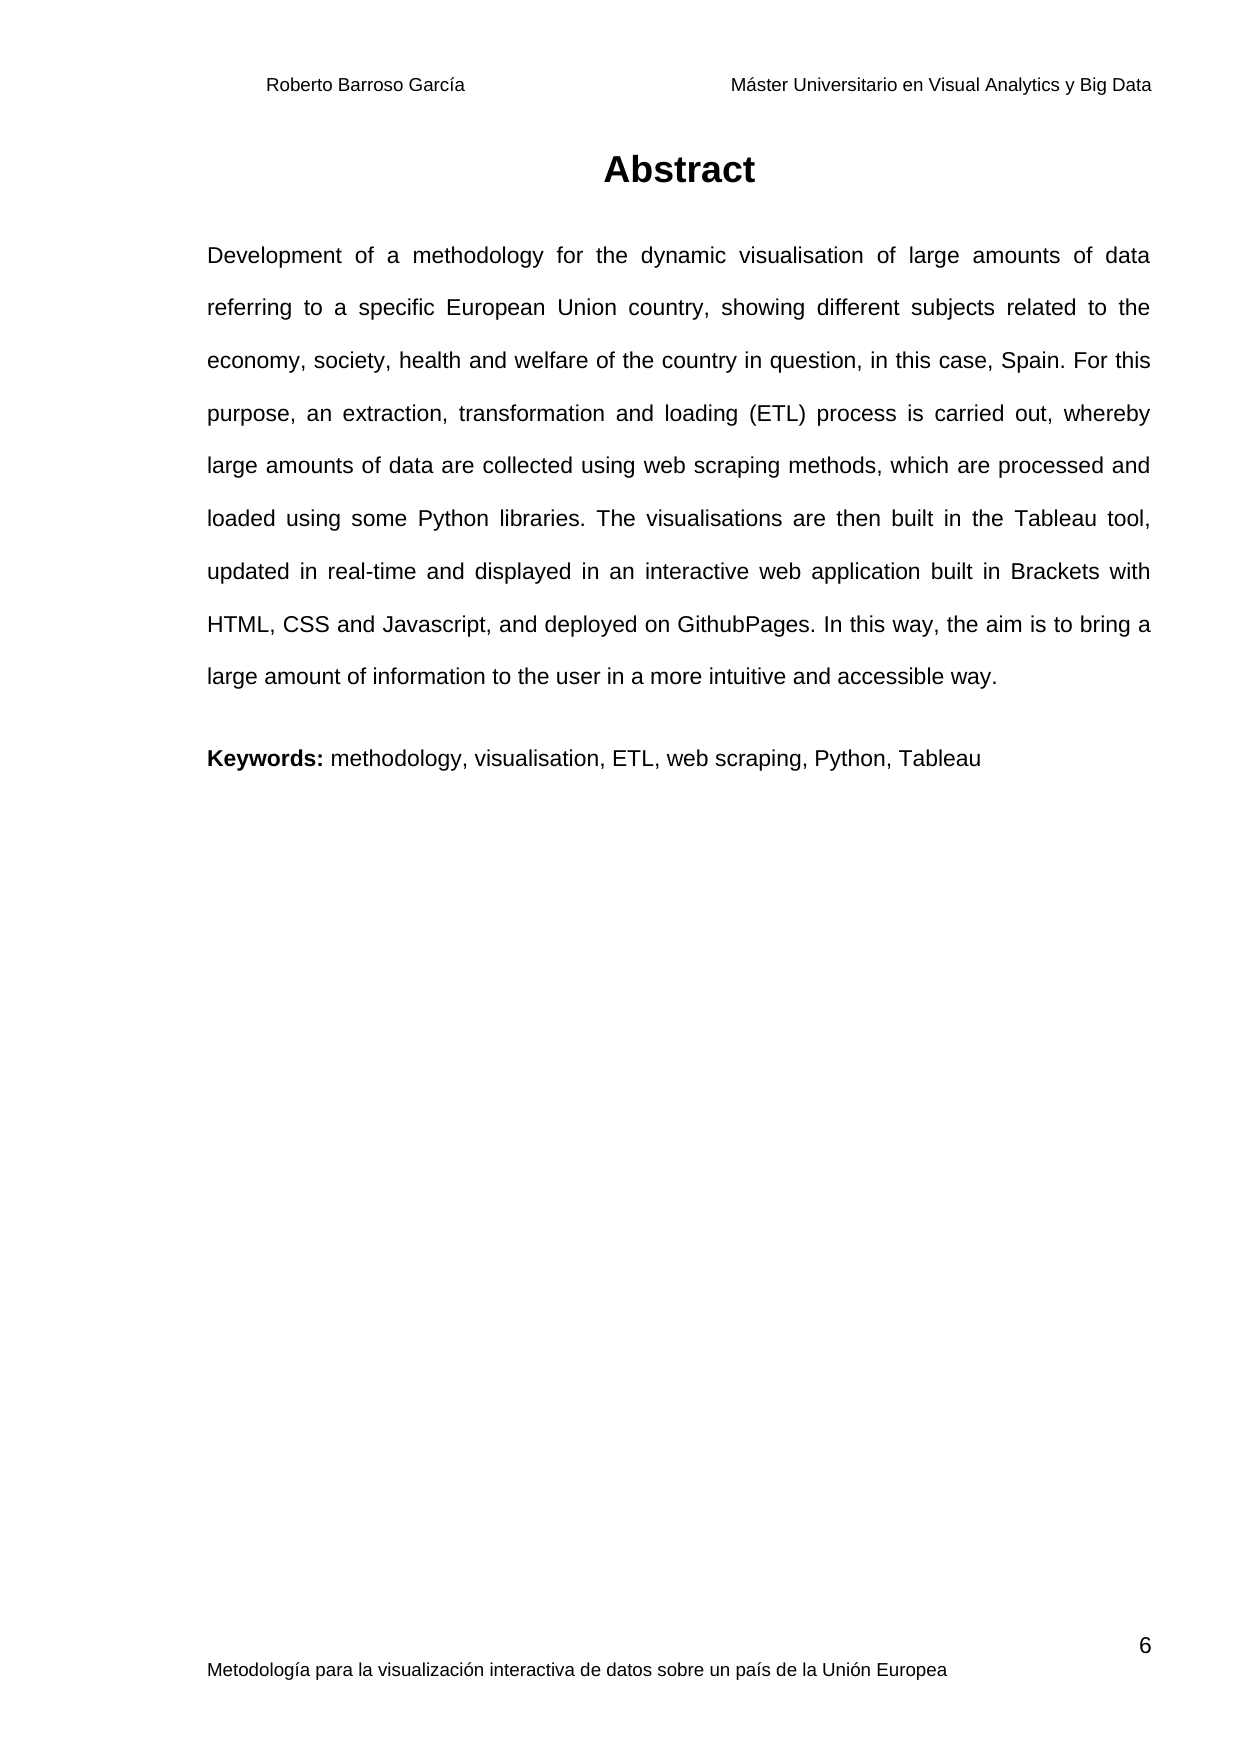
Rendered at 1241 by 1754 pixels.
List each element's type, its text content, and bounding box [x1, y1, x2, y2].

text Keywords: methodology, visualisation, ETL, web scraping, Python, Tableau [207, 745, 1152, 771]
text Abstract [207, 148, 1152, 191]
text Development of a methodology for the dynamic visualisation of large amounts of data referring to a specific European Union country, showing different subjects related to the economy, society, health and welfare of the country in question, in this case, Spain. For this purpose, an extraction, transformation and loading (ETL) process is carried out, whereby large amounts of data are collected using web scraping methods, which are processed and loaded using some Python libraries. The visualisations are then built in the Tableau tool, updated in real-time and displayed in an interactive web application built in Brackets with HTML, CSS and Javascript, and deployed on GithubPages. In this way, the aim is to bring a large amount of information to the user in a more intuitive and accessible way. [207, 242, 1152, 689]
